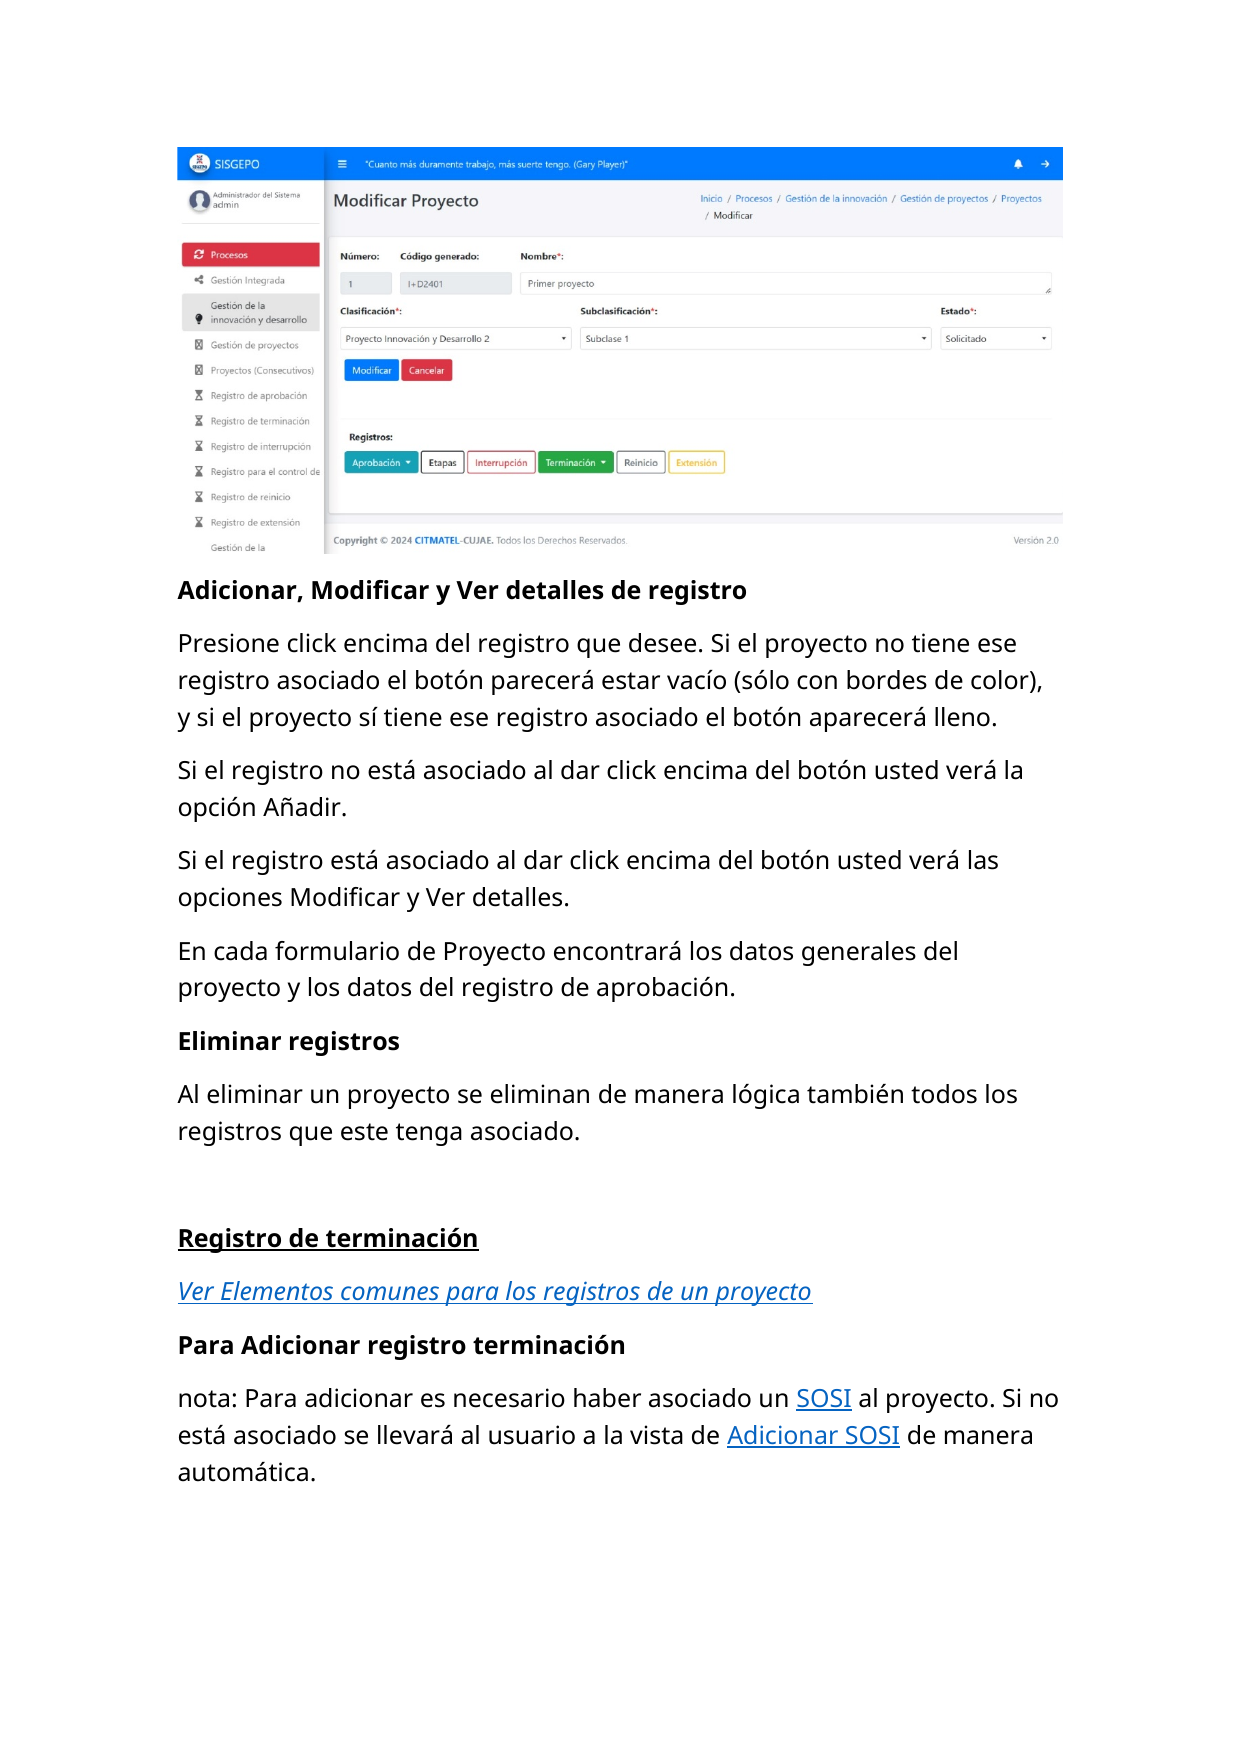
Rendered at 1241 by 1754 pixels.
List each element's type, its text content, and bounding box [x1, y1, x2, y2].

text Al eliminar un proyecto se eliminan de manera lógica también todos los registros que este tenga asociado. [177, 1077, 1063, 1148]
text Si el registro está asociado al dar click encima del botón usted verá las opciones Modificar y Ver detalles. [177, 843, 1063, 914]
text Ver Elementos comunes para los registros de un proyecto [177, 1274, 1063, 1308]
text Eliminar registros [177, 1023, 1063, 1057]
text Si el registro no está asociado al dar click encima del botón usted verá la opción Añadir. [177, 753, 1063, 823]
text Presione click encima del registro que desee. Si el proyecto no tiene ese registro asociado el botón parecerá estar vacío (sólo con bordes de color), y si el proyecto sí tiene ese registro asociado el botón aparecerá lleno. [177, 626, 1063, 733]
text Para Adicionar registro terminación [177, 1327, 1063, 1361]
text Adicionar, Modificar y Ver detalles de registro [177, 572, 1063, 606]
text nota: Para adicionar es necesario haber asociado un SOSI al proyecto. Si no está asociado se llevará al usuario a la vista de Adicionar SOSI de manera automática. [177, 1381, 1063, 1488]
text Registro de terminación [177, 1220, 1063, 1254]
picture [177, 147, 1063, 554]
text En cada formulario de Proyecto encontrará los datos generales del proyecto y los datos del registro de aprobación. [177, 933, 1063, 1004]
